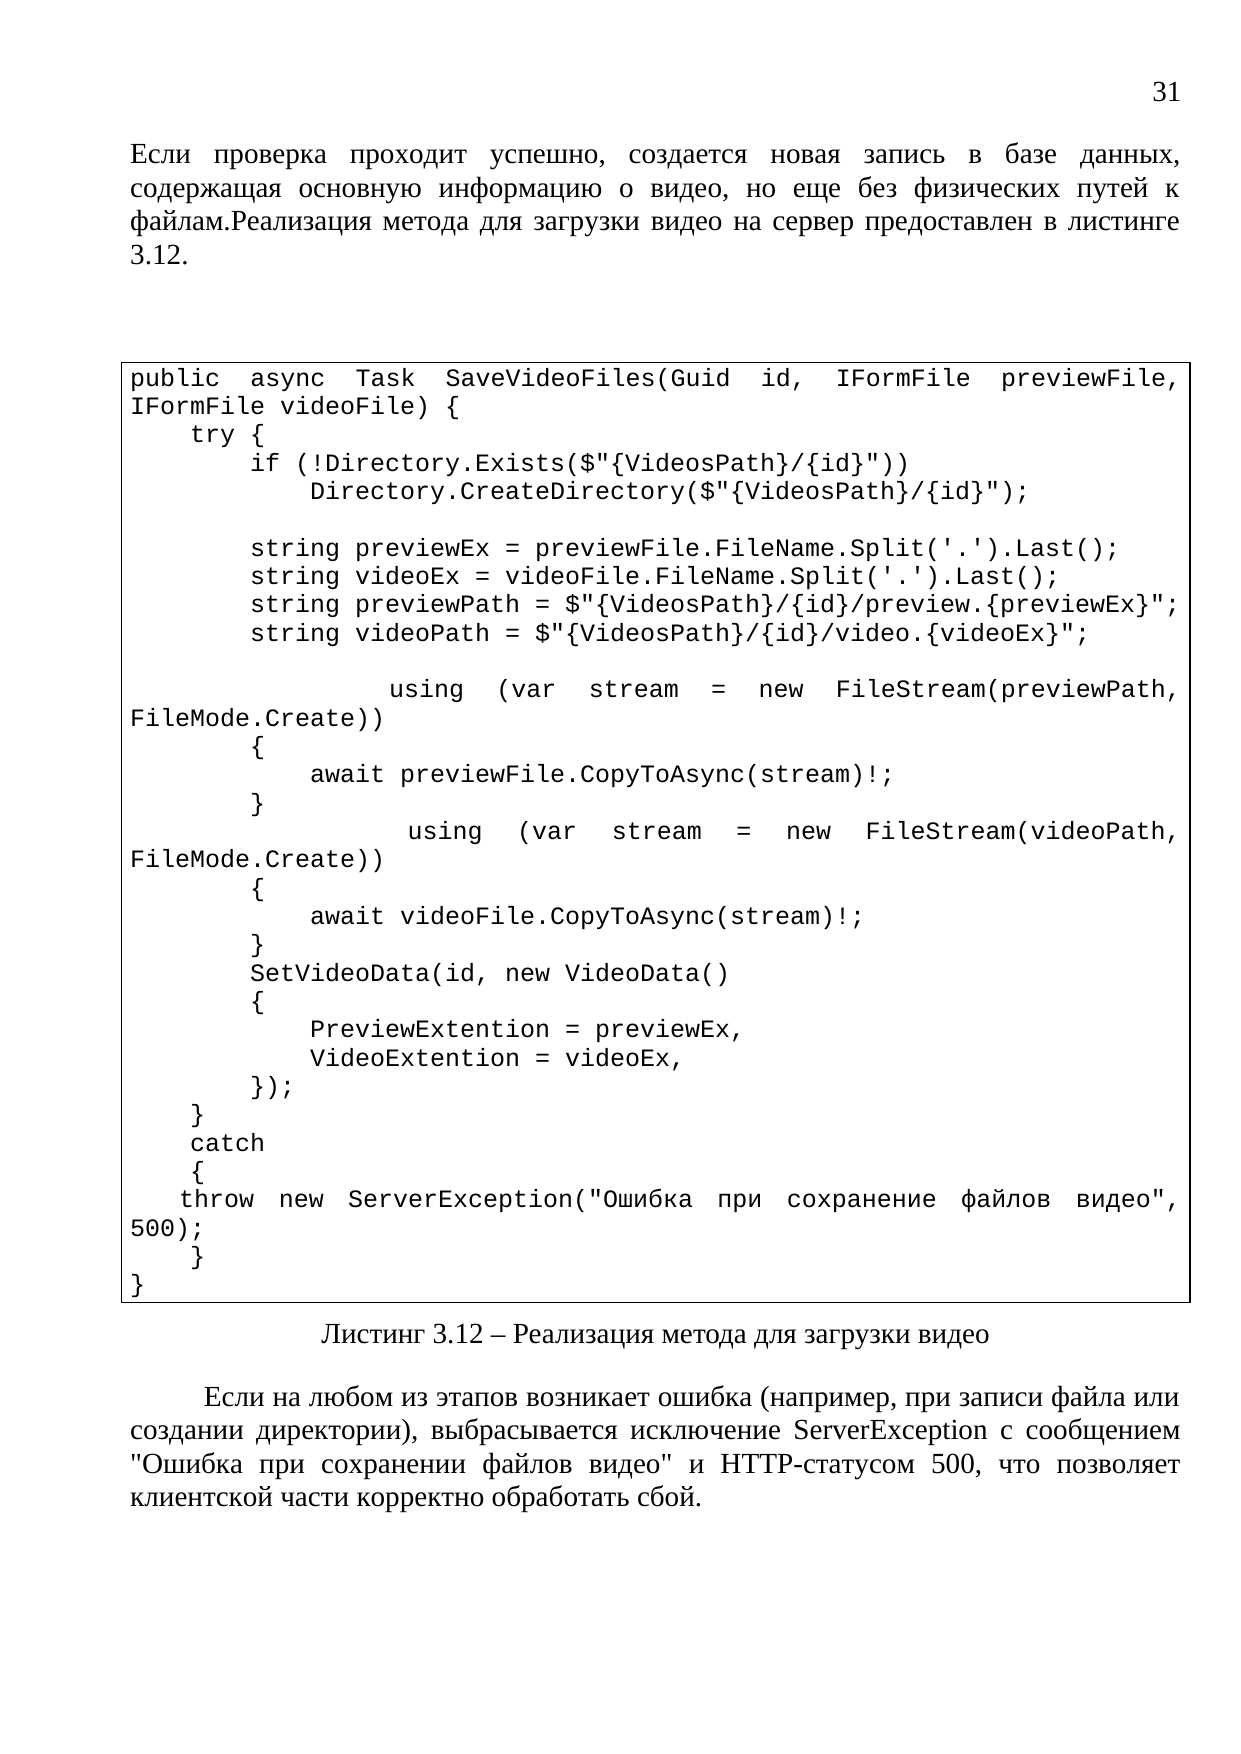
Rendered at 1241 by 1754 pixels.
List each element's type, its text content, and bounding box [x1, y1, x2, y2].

text { [130, 1159, 1181, 1187]
text catch [130, 1130, 1181, 1159]
text }); [130, 1074, 1181, 1102]
text Directory.CreateDirectory($"{VideosPath}/{id}"); [130, 479, 1181, 507]
text PreviewExtention = previewEx, [130, 1017, 1181, 1045]
text try { [130, 422, 1181, 450]
text using (var stream = new FileStream(previewPath, FileMode.Create)) [130, 677, 1181, 734]
text public async Task SaveVideoFiles(Guid id, IFormFile previewFile, IFormFile videoFile) { [122, 363, 1189, 422]
text Если на любом из этапов возникает ошибка (например, при записи файла или создании директории), выбрасывается исключение ServerException с сообщением "Ошибка при сохранении файлов видео" и HTTP-статусом 500, что позволяет клиентской части корректно обработать сбой. [130, 1379, 1181, 1513]
text string previewPath = $"{VideosPath}/{id}/preview.{previewEx}"; [130, 592, 1181, 620]
text } [130, 1102, 1181, 1130]
text await previewFile.CopyToAsync(stream)!; [130, 762, 1181, 790]
text await videoFile.CopyToAsync(stream)!; [130, 904, 1181, 932]
text if (!Directory.Exists($"{VideosPath}/{id}")) [130, 450, 1181, 479]
text using (var stream = new FileStream(videoPath, FileMode.Create)) [130, 819, 1181, 875]
text } [130, 790, 1181, 819]
text SetVideoData(id, new VideoData() [130, 960, 1181, 989]
text { [130, 875, 1181, 904]
text } [122, 1269, 1189, 1302]
text string previewEx = previewFile.FileName.Split('.').Last(); [130, 535, 1181, 564]
text VideoExtention = videoEx, [130, 1045, 1181, 1074]
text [130, 136, 1181, 270]
text { [130, 989, 1181, 1017]
text throw new ServerException("Ошибка при сохранение файлов видео", 500); [130, 1187, 1181, 1244]
text } [130, 1244, 1181, 1269]
text string videoPath = $"{VideosPath}/{id}/video.{videoEx}"; [130, 620, 1181, 649]
text } [130, 932, 1181, 960]
text { [130, 734, 1181, 762]
text Листинг 3.12 – Реализация метода для загрузки видео [130, 1316, 1181, 1349]
text string videoEx = videoFile.FileName.Split('.').Last(); [130, 564, 1181, 592]
